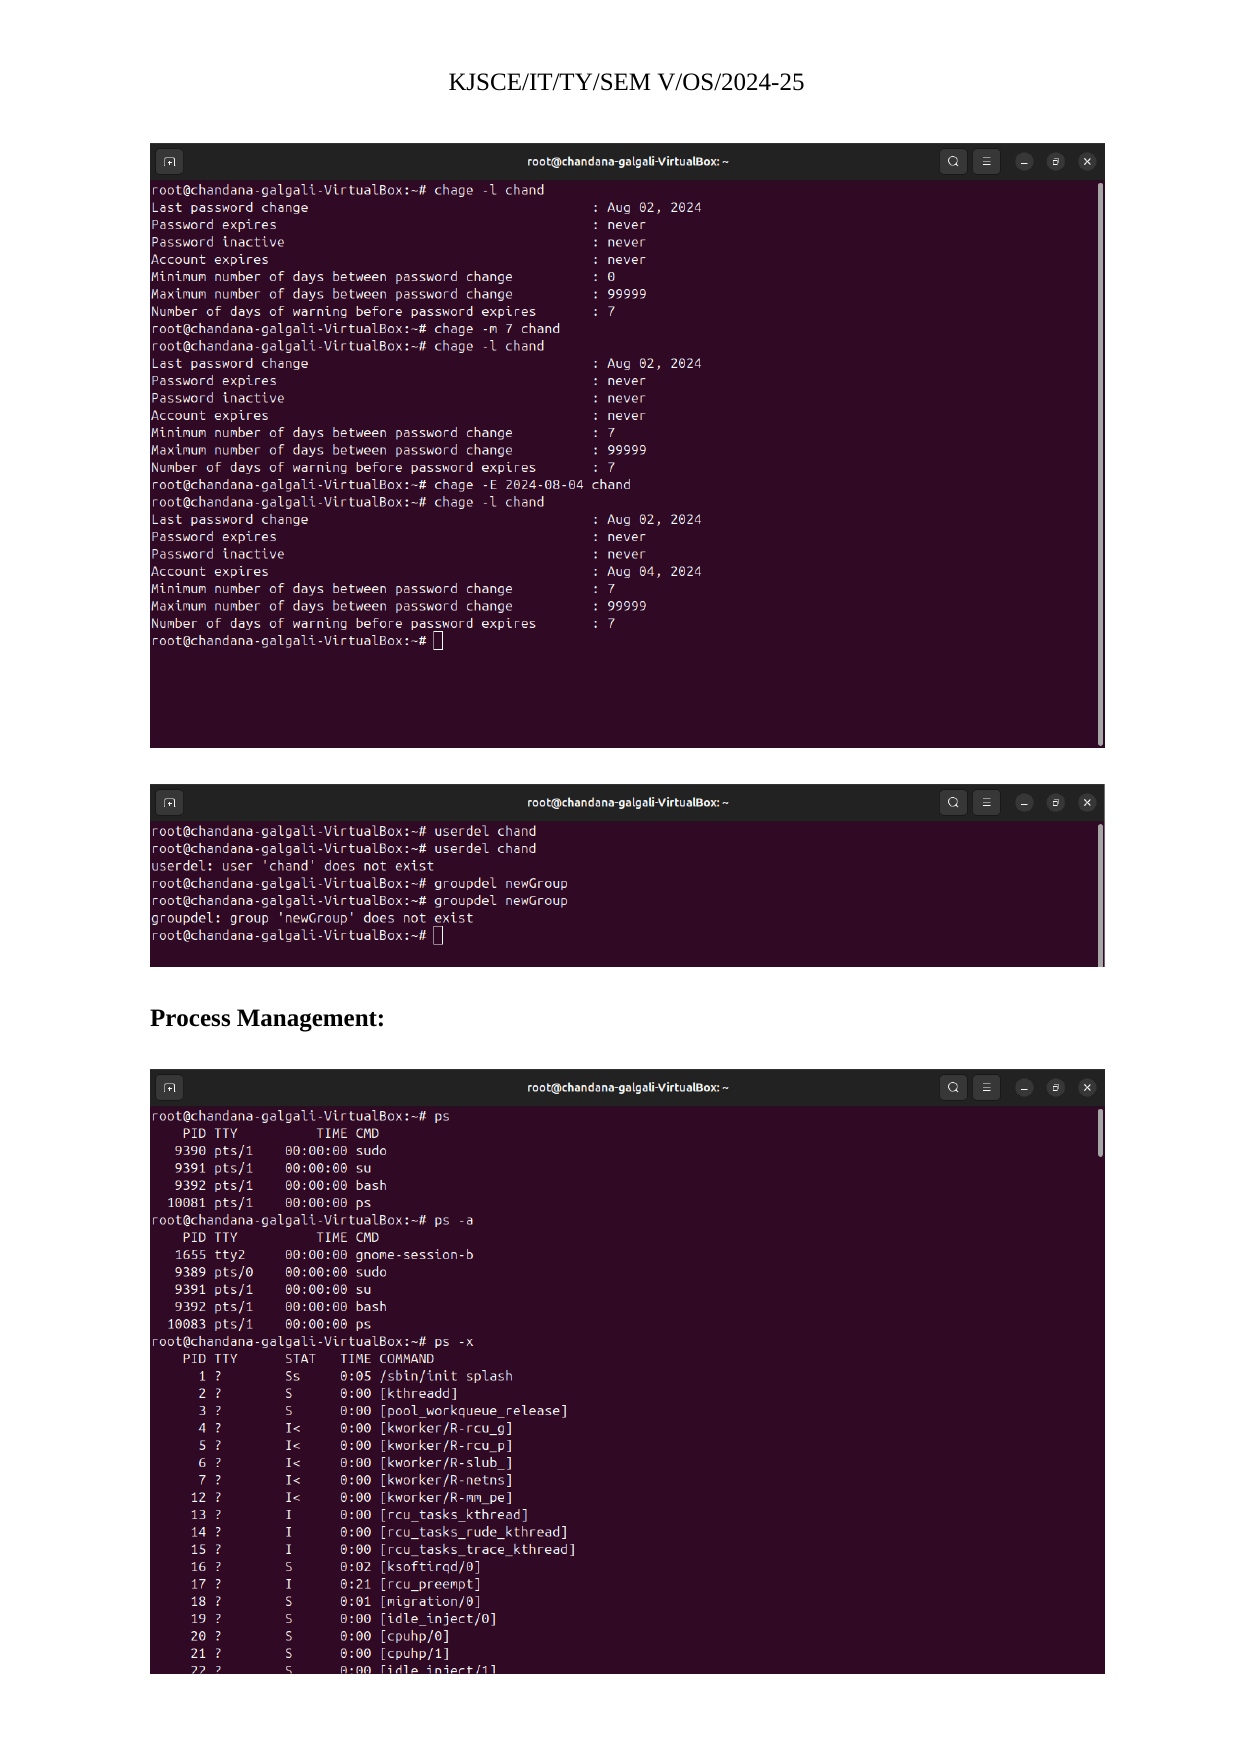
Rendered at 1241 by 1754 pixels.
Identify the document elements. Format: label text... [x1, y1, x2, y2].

text Process Management: [150, 1003, 1125, 1032]
picture [150, 143, 1105, 748]
picture [150, 784, 1105, 967]
picture [150, 1069, 1105, 1674]
